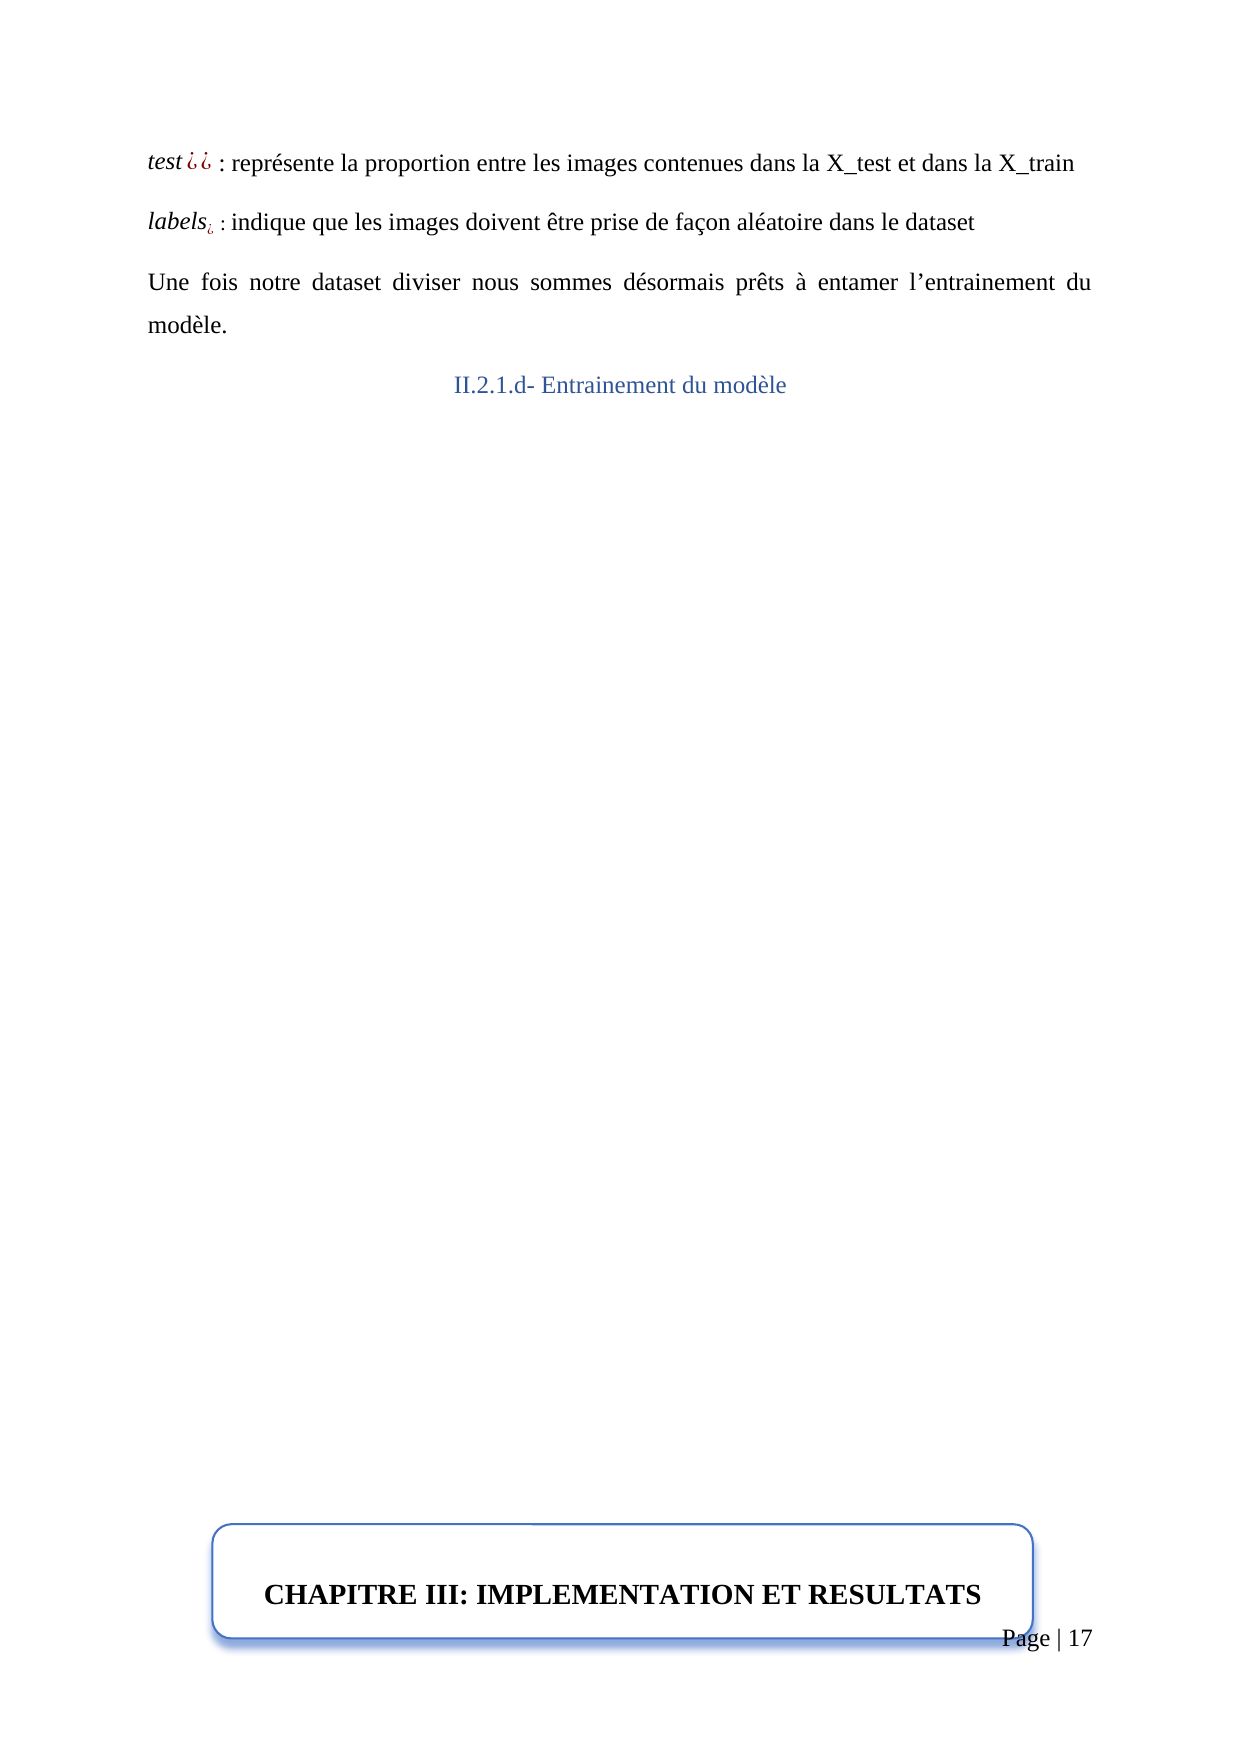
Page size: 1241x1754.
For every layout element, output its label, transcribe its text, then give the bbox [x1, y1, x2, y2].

text : indique que les images doivent être prise de façon aléatoire dans le dataset [148, 207, 1093, 236]
text Une fois notre dataset diviser nous sommes désormais prêts à entamer l’entrainement du modèle. [148, 267, 1093, 339]
text : représente la proportion entre les images contenues dans la X_test et dans la X_train [148, 148, 1093, 176]
subtitle II.2.1.d- Entrainement du modèle [148, 370, 1093, 399]
